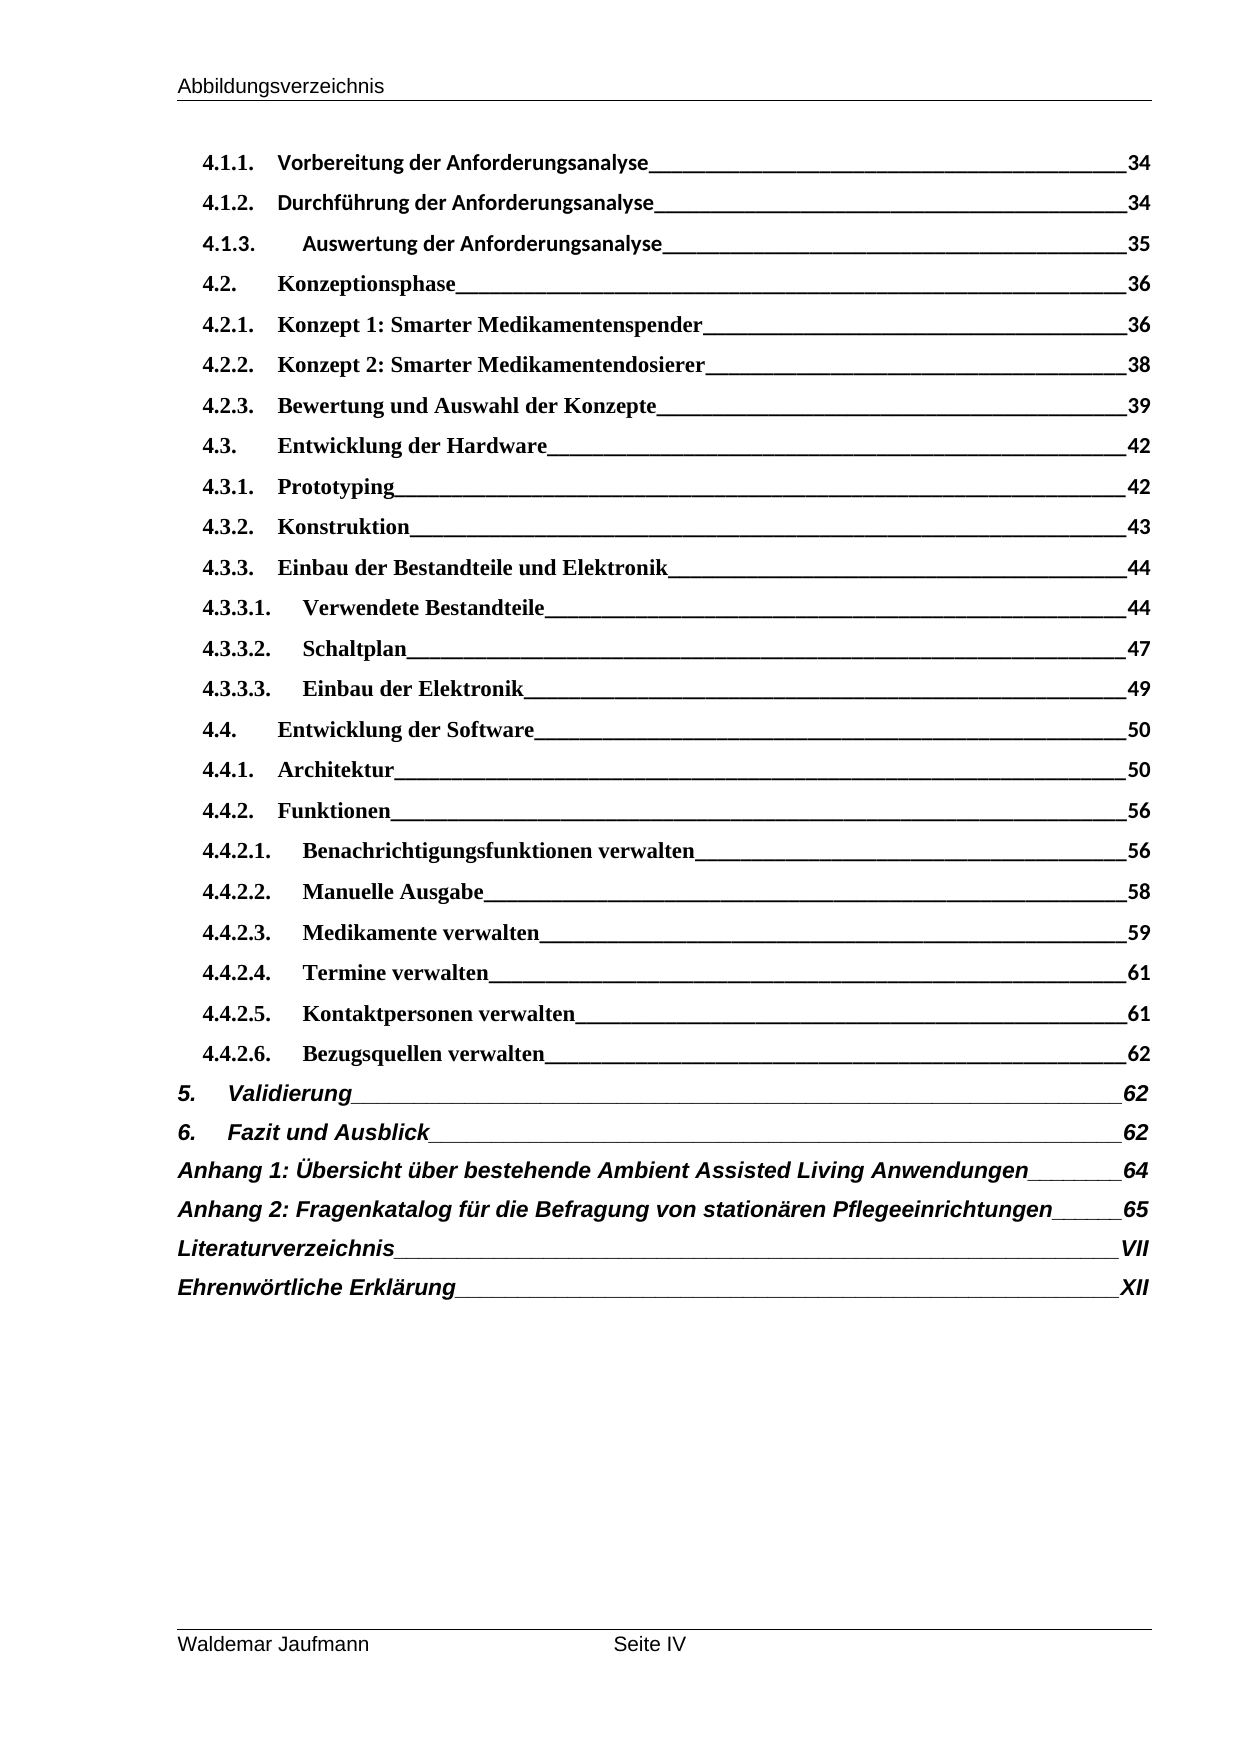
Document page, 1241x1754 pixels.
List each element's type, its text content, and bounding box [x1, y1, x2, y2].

text 4.1.1. Vorbereitung der Anforderungsanalyse 34 [202, 148, 1152, 176]
text 4.2.3. Bewertung und Auswahl der Konzepte 39 [202, 391, 1152, 419]
text 5. Validierung 62 [177, 1080, 1152, 1106]
text Ehrenwörtliche Erklärung XII [177, 1274, 1152, 1300]
text 4.4.2.4. Termine verwalten 61 [202, 958, 1152, 986]
text 4.3.2. Konstruktion 43 [202, 512, 1152, 540]
text 4.3.3. Einbau der Bestandteile und Elektronik 44 [202, 553, 1152, 581]
text 4.4.2.2. Manuelle Ausgabe 58 [202, 877, 1152, 905]
text 4.2.1. Konzept 1: Smarter Medikamentenspender 36 [202, 310, 1152, 338]
text 4.4. Entwicklung der Software 50 [202, 715, 1152, 743]
text 4.3.3.1. Verwendete Bestandteile 44 [202, 593, 1152, 621]
text 4.4.2.1. Benachrichtigungsfunktionen verwalten 56 [202, 837, 1152, 864]
text Anhang 2: Fragenkatalog für die Befragung von stationären Pflegeeinrichtungen 65 [177, 1196, 1152, 1223]
text 4.4.2.3. Medikamente verwalten 59 [202, 918, 1152, 946]
text 4.2.2. Konzept 2: Smarter Medikamentendosierer 38 [202, 350, 1152, 378]
text 4.4.2.6. Bezugsquellen verwalten 62 [202, 1039, 1152, 1067]
text 4.1.3. Auswertung der Anforderungsanalyse 35 [202, 229, 1152, 257]
text Anhang 1: Übersicht über bestehende Ambient Assisted Living Anwendungen 64 [177, 1157, 1152, 1184]
text 4.1.2. Durchführung der Anforderungsanalyse 34 [202, 188, 1152, 216]
text 4.4.2.5. Kontaktpersonen verwalten 61 [202, 999, 1152, 1027]
text 4.4.2. Funktionen 56 [202, 796, 1152, 824]
text 4.3.3.2. Schaltplan 47 [202, 634, 1152, 662]
text 4.2. Konzeptionsphase 36 [202, 269, 1152, 297]
text 4.3.1. Prototyping 42 [202, 472, 1152, 500]
text 4.4.1. Architektur 50 [202, 756, 1152, 783]
text Literaturverzeichnis VII [177, 1235, 1152, 1261]
text 4.3.3.3. Einbau der Elektronik 49 [202, 674, 1152, 702]
text 6. Fazit und Ausblick 62 [177, 1118, 1152, 1145]
text 4.3. Entwicklung der Hardware 42 [202, 431, 1152, 459]
